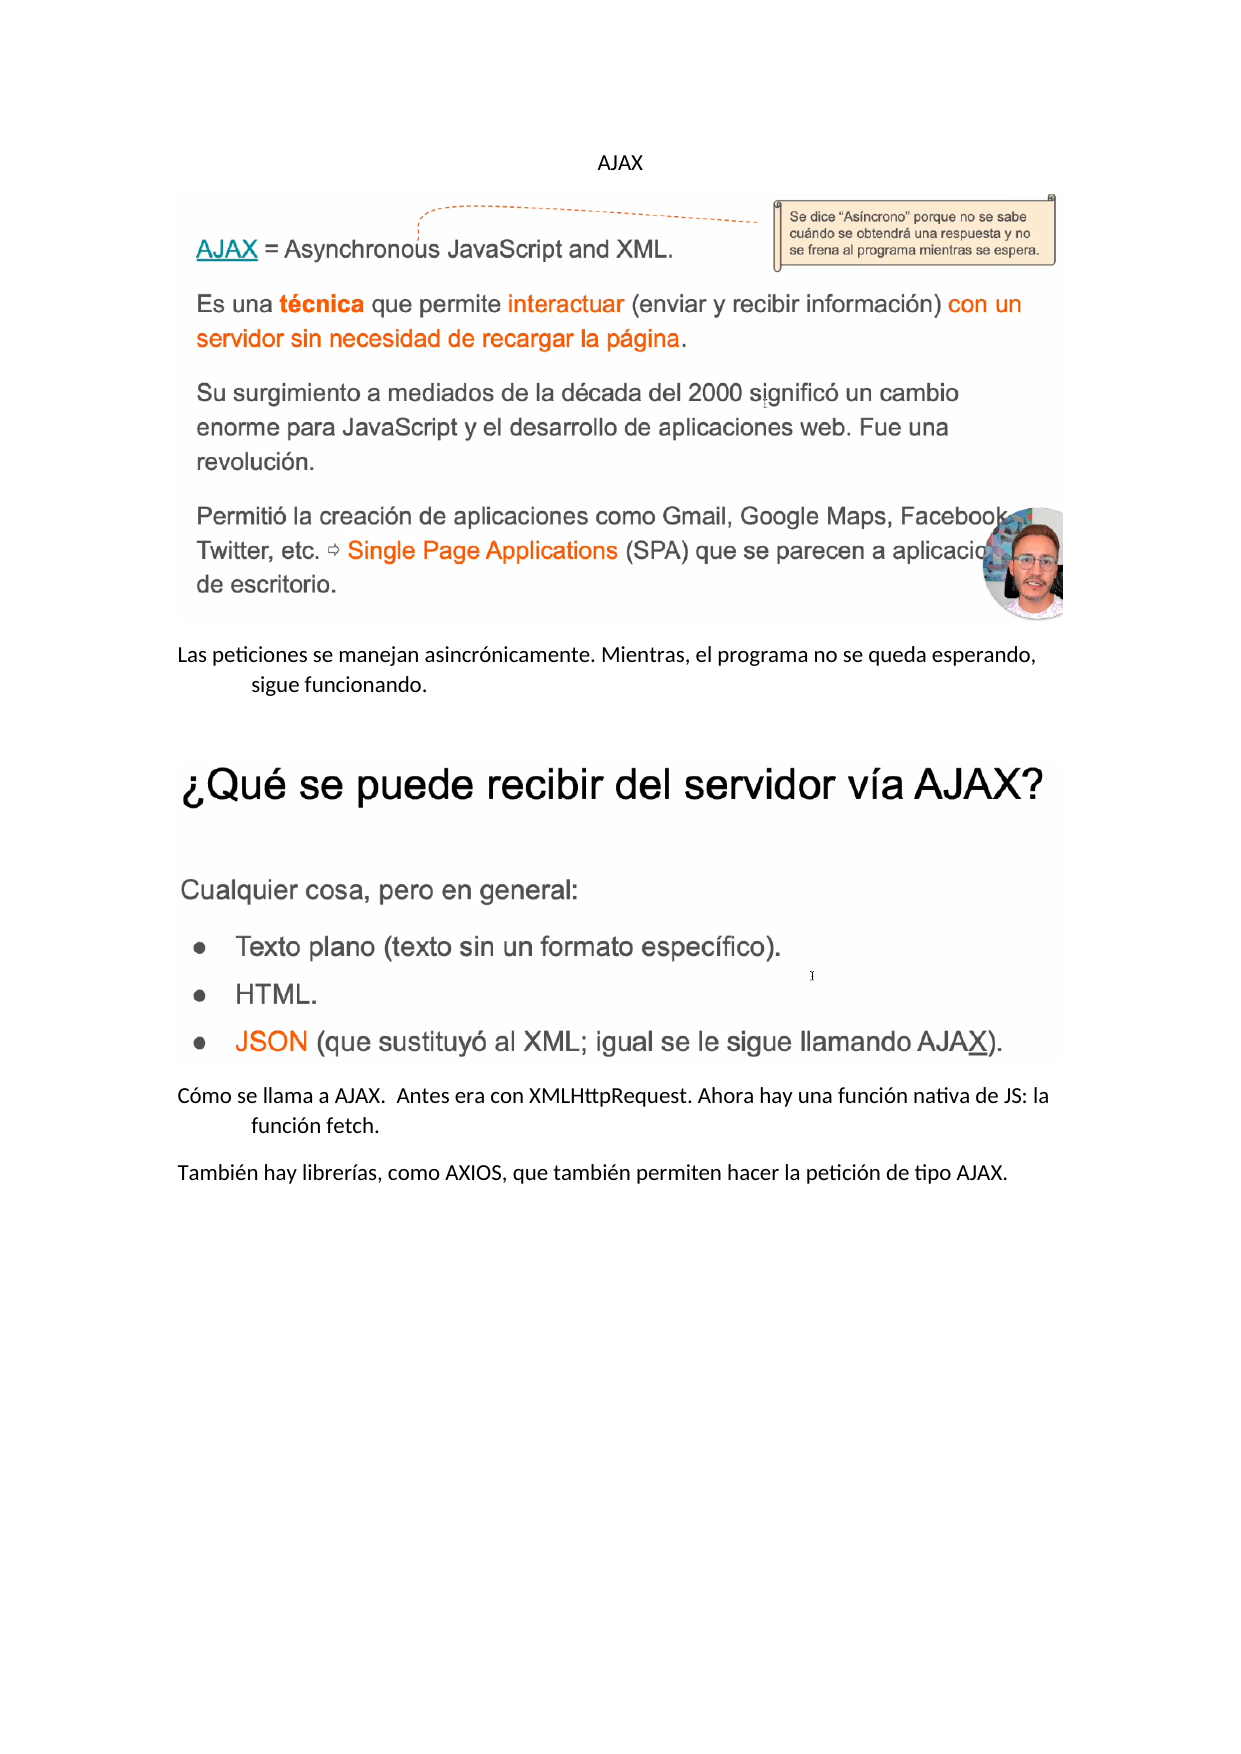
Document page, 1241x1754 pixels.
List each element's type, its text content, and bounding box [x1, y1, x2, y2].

picture [177, 763, 1062, 1063]
text AJAX [177, 148, 1063, 176]
picture [177, 194, 1063, 621]
text Las peticiones se manejan asincrónicamente. Mientras, el programa no se queda esperando, sigue funcionando. [177, 640, 1063, 698]
text También hay librerías, como AXIOS, que también permiten hacer la petición de tipo AJAX. [177, 1158, 1063, 1186]
text Cómo se llama a AJAX. Antes era con XMLHttpRequest. Ahora hay una función nativa de JS: la función fetch. [177, 1081, 1063, 1139]
